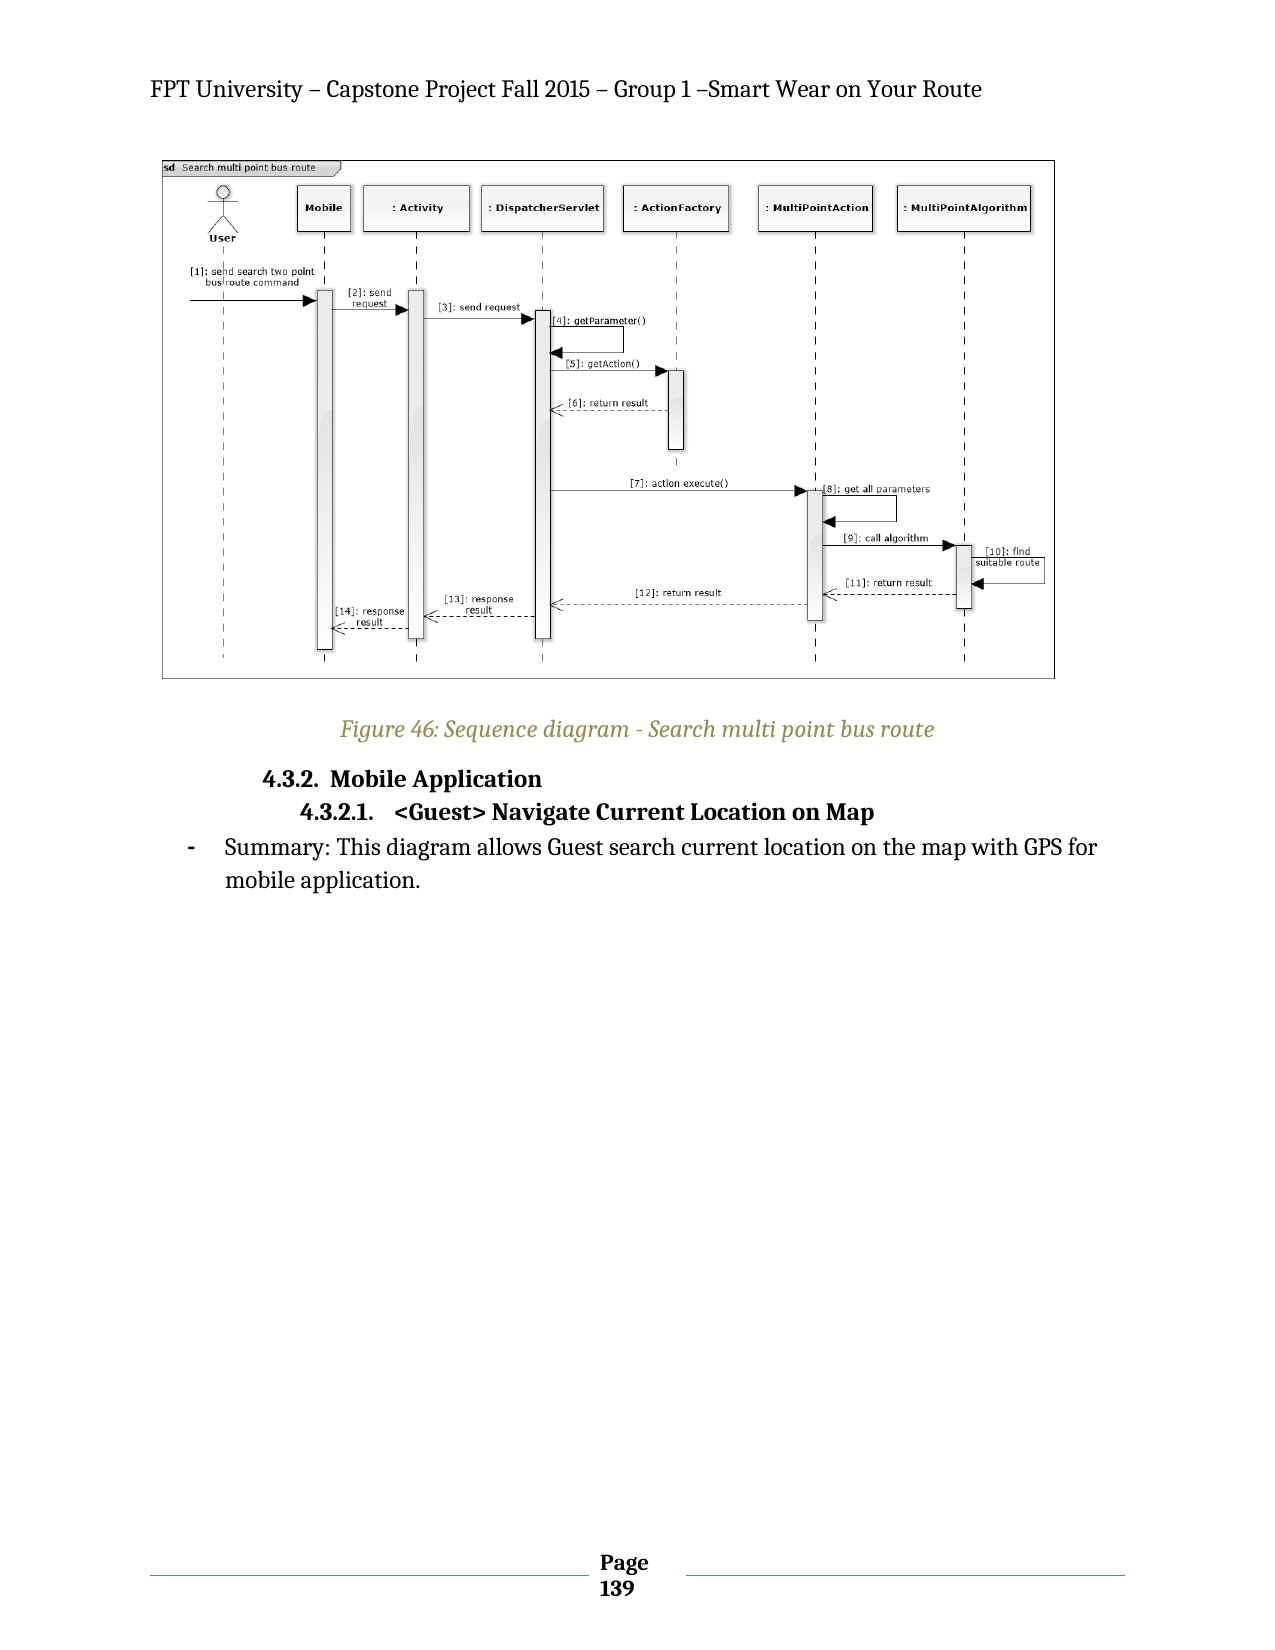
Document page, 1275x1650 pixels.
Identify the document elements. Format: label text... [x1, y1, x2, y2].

subtitle Mobile Application [262, 765, 1125, 793]
list Summary: This diagram allows Guest search current location on the map with GPS for mobile application. [187, 831, 1125, 894]
picture [150, 150, 1066, 691]
text Figure 46: Sequence diagram - Search multi point bus route [150, 715, 1125, 744]
subtitle <Guest> Navigate Current Location on Map [300, 798, 1125, 827]
